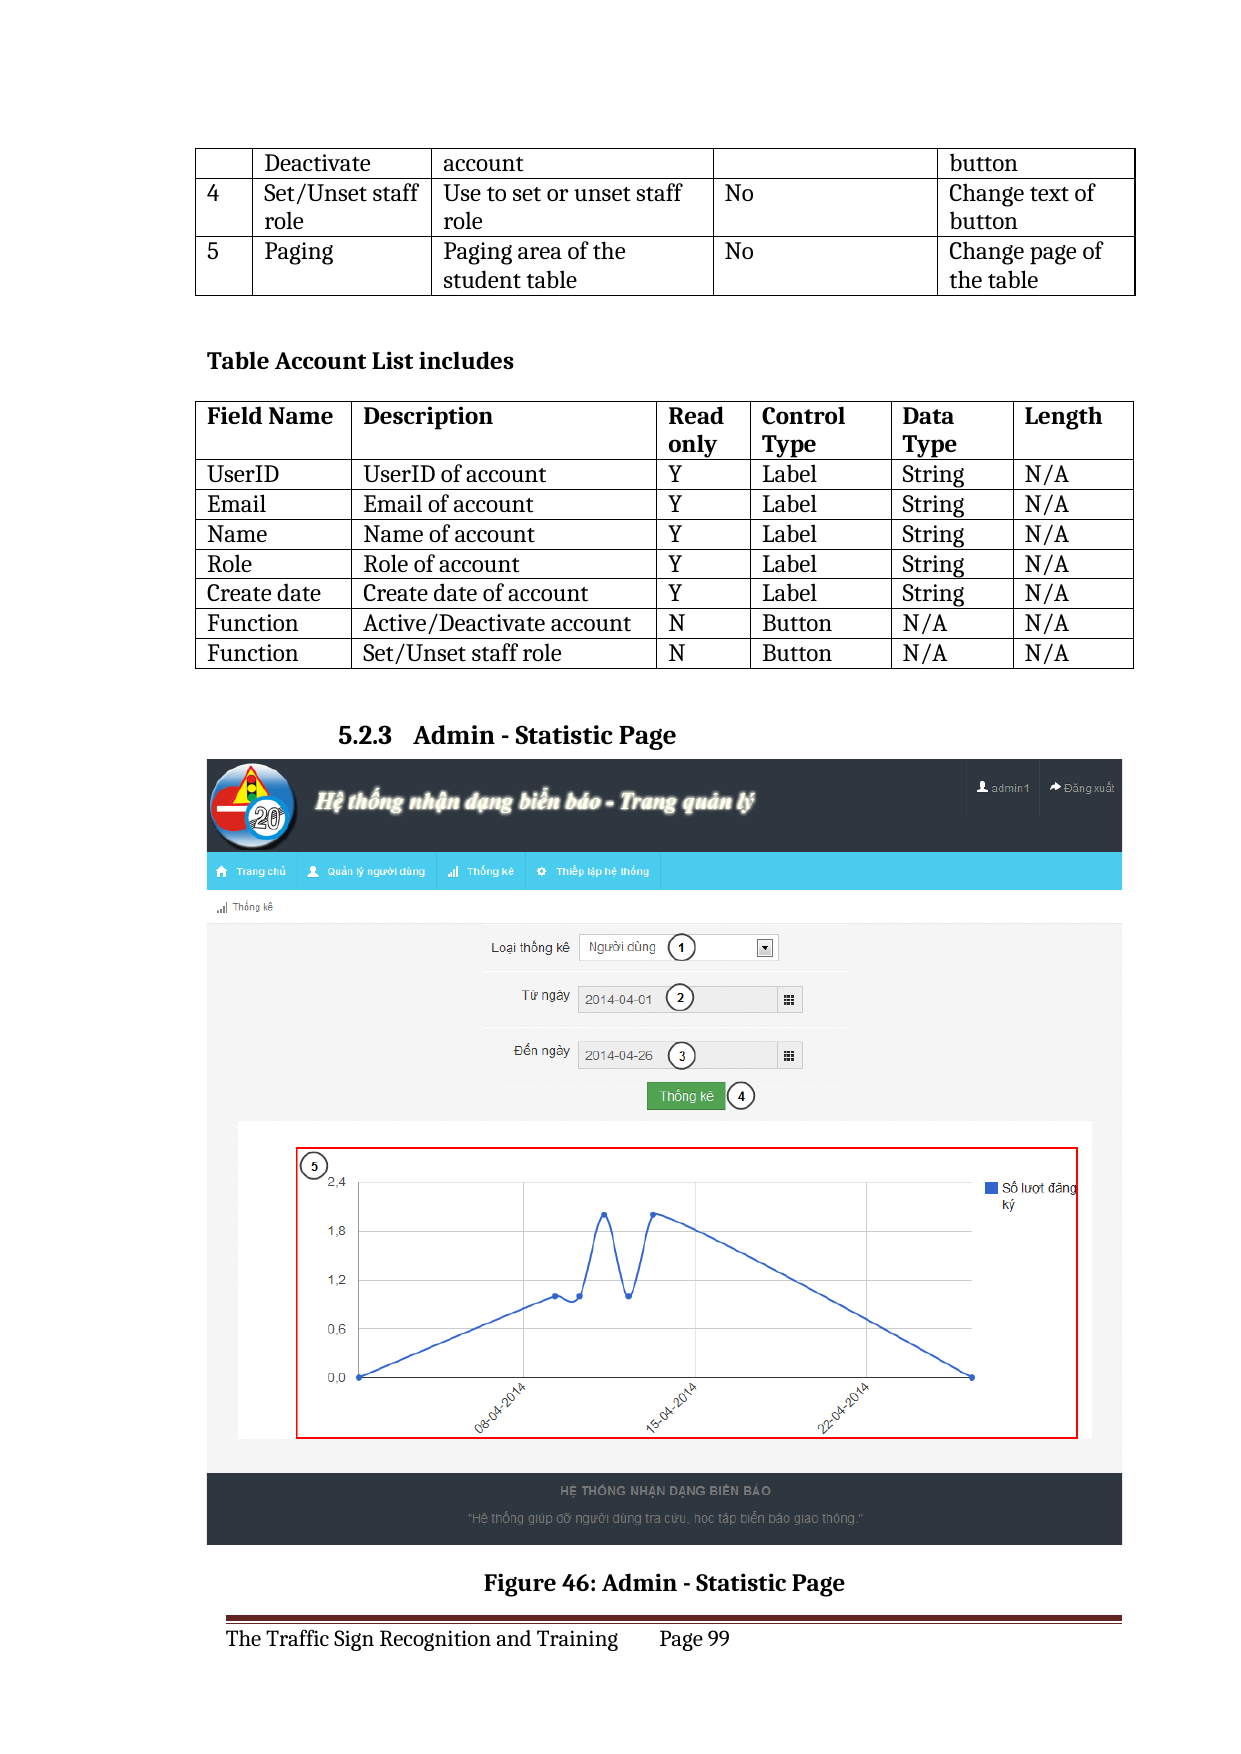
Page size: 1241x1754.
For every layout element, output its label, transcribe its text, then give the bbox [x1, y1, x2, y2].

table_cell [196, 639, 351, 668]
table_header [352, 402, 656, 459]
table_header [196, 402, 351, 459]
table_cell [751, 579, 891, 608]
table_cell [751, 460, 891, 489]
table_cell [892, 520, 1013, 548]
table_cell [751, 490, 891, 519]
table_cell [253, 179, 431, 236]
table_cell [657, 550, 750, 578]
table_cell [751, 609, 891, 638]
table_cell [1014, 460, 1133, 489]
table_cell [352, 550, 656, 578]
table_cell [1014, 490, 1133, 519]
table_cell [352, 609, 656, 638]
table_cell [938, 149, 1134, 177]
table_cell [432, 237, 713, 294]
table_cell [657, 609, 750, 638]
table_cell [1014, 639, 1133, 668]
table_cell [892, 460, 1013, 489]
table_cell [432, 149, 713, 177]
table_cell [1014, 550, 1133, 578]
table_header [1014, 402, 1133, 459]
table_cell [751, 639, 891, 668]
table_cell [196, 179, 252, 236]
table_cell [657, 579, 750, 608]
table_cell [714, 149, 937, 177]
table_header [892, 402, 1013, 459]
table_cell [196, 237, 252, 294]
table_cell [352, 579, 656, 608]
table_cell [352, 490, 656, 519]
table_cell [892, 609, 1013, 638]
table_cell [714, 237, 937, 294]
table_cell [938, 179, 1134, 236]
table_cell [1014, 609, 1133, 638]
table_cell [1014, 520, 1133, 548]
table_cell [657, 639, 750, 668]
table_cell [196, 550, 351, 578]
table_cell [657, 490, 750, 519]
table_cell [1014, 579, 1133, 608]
text Table Account List includes [207, 347, 1122, 375]
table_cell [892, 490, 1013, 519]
picture [206, 759, 1123, 1545]
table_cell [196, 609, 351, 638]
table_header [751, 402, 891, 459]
subtitle Admin - Statistic Page [338, 720, 1122, 751]
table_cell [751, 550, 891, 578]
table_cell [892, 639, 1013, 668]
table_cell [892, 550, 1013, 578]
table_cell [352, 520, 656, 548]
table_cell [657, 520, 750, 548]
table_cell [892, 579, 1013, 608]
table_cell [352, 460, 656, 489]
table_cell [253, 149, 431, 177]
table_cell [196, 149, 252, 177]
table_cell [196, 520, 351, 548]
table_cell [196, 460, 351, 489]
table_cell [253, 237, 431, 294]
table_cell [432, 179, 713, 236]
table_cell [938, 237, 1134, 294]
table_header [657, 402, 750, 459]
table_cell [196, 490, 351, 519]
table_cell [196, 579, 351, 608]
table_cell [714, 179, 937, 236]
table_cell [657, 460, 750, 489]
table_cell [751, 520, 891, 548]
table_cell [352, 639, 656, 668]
